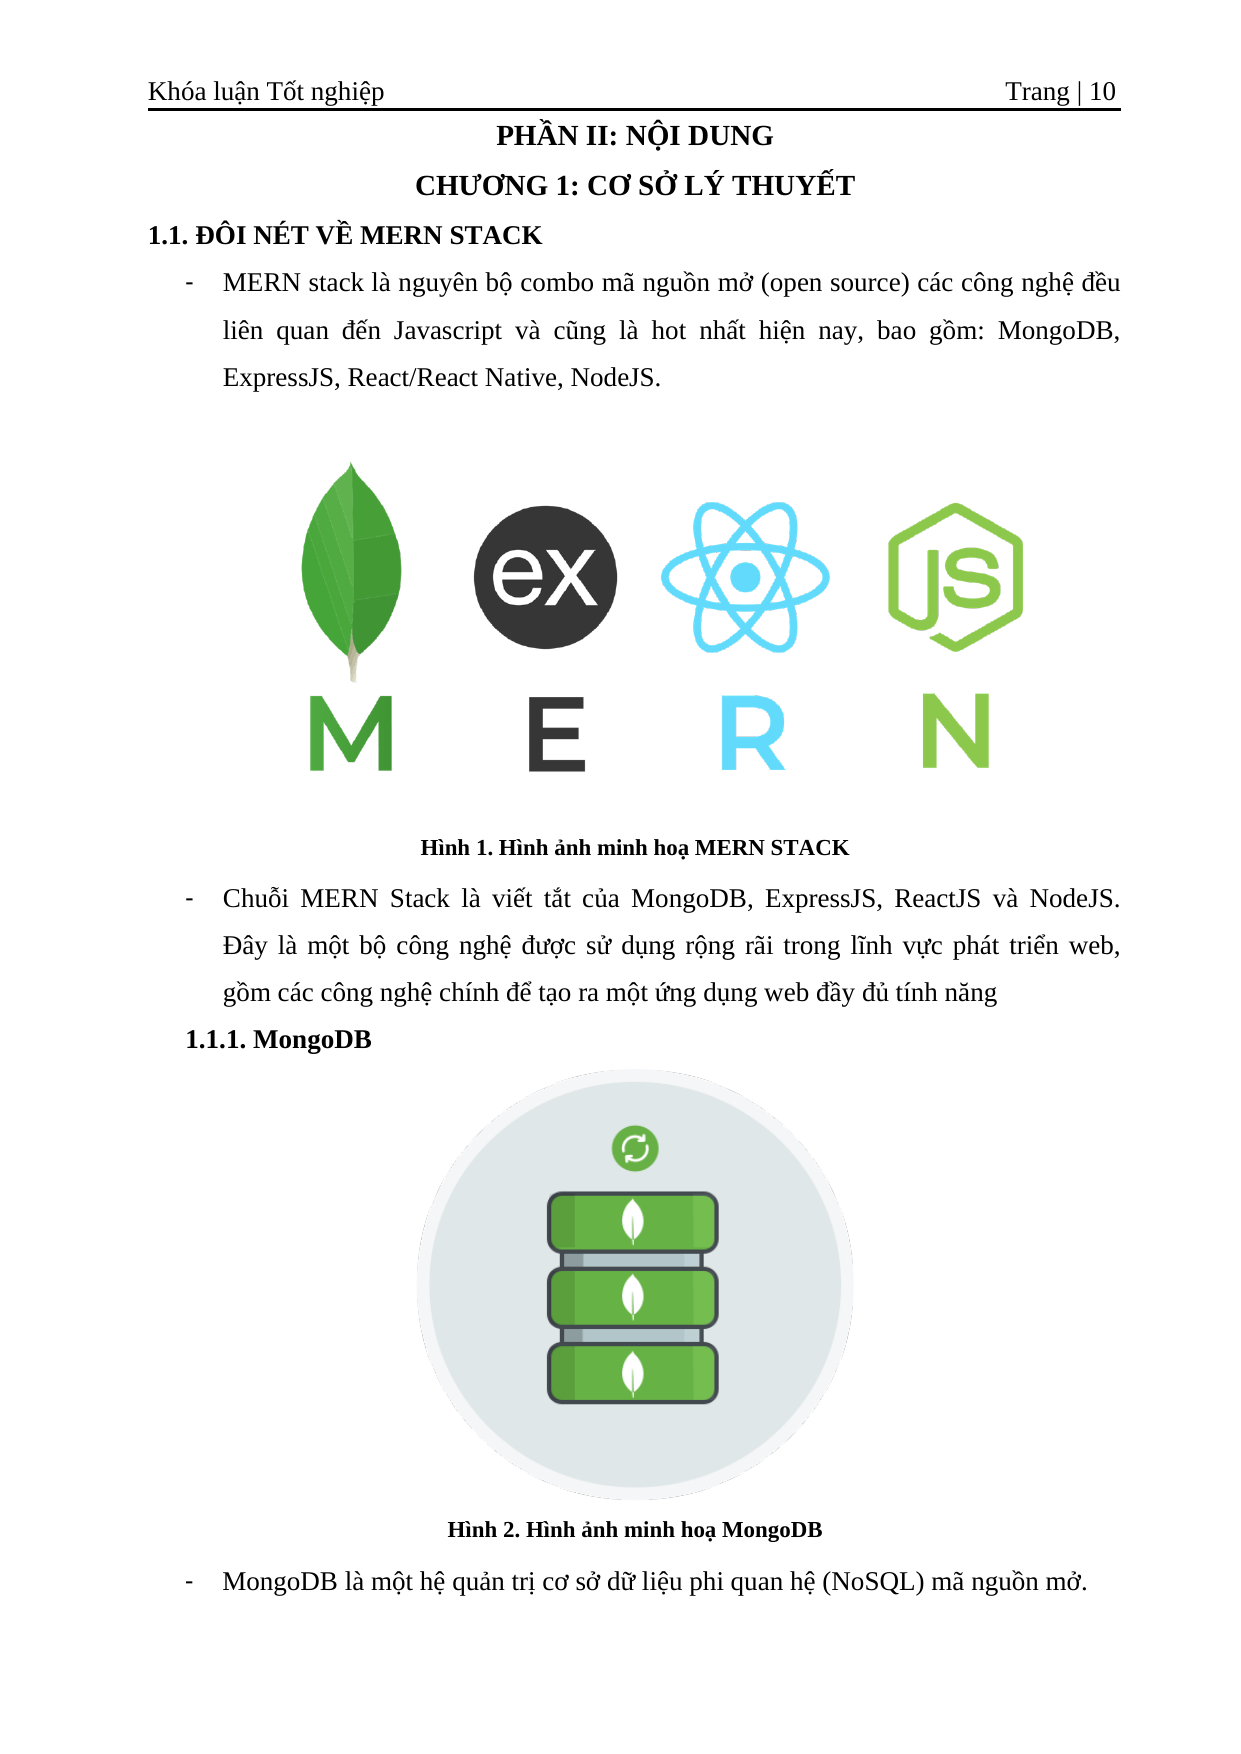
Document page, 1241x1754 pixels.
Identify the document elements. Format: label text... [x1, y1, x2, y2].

picture [416, 1069, 854, 1501]
picture [185, 407, 1130, 819]
text Hình 2. Hình ảnh minh hoạ MongoDB [148, 1516, 1122, 1543]
list Chuỗi MERN Stack là viết tắt của MongoDB, ExpressJS, ReactJS và NodeJS. Đây là một bộ công nghệ được sử dụng rộng rãi trong lĩnh vực phát triển web, gồm các công nghệ chính để tạo ra một ứng dụng web đầy đủ tính năng [185, 881, 1122, 1007]
list MongoDB [185, 1023, 1122, 1054]
text Hình 1. Hình ảnh minh hoạ MERN STACK [148, 834, 1122, 860]
list MERN stack là nguyên bộ combo mã nguồn mở (open source) các công nghệ đều liên quan đến Javascript và cũng là hot nhất hiện nay, bao gồm: MongoDB, ExpressJS, React/React Native, NodeJS. [185, 265, 1122, 392]
list ĐÔI NÉT VỀ MERN STACK [148, 219, 1122, 250]
list MongoDB là một hệ quản trị cơ sở dữ liệu phi quan hệ (NoSQL) mã nguồn mở. [185, 1564, 1122, 1597]
subtitle CHƯƠNG 1: CƠ SỞ LÝ THUYẾT [148, 168, 1122, 202]
subtitle PHẦN II: NỘI DUNG [148, 118, 1122, 152]
